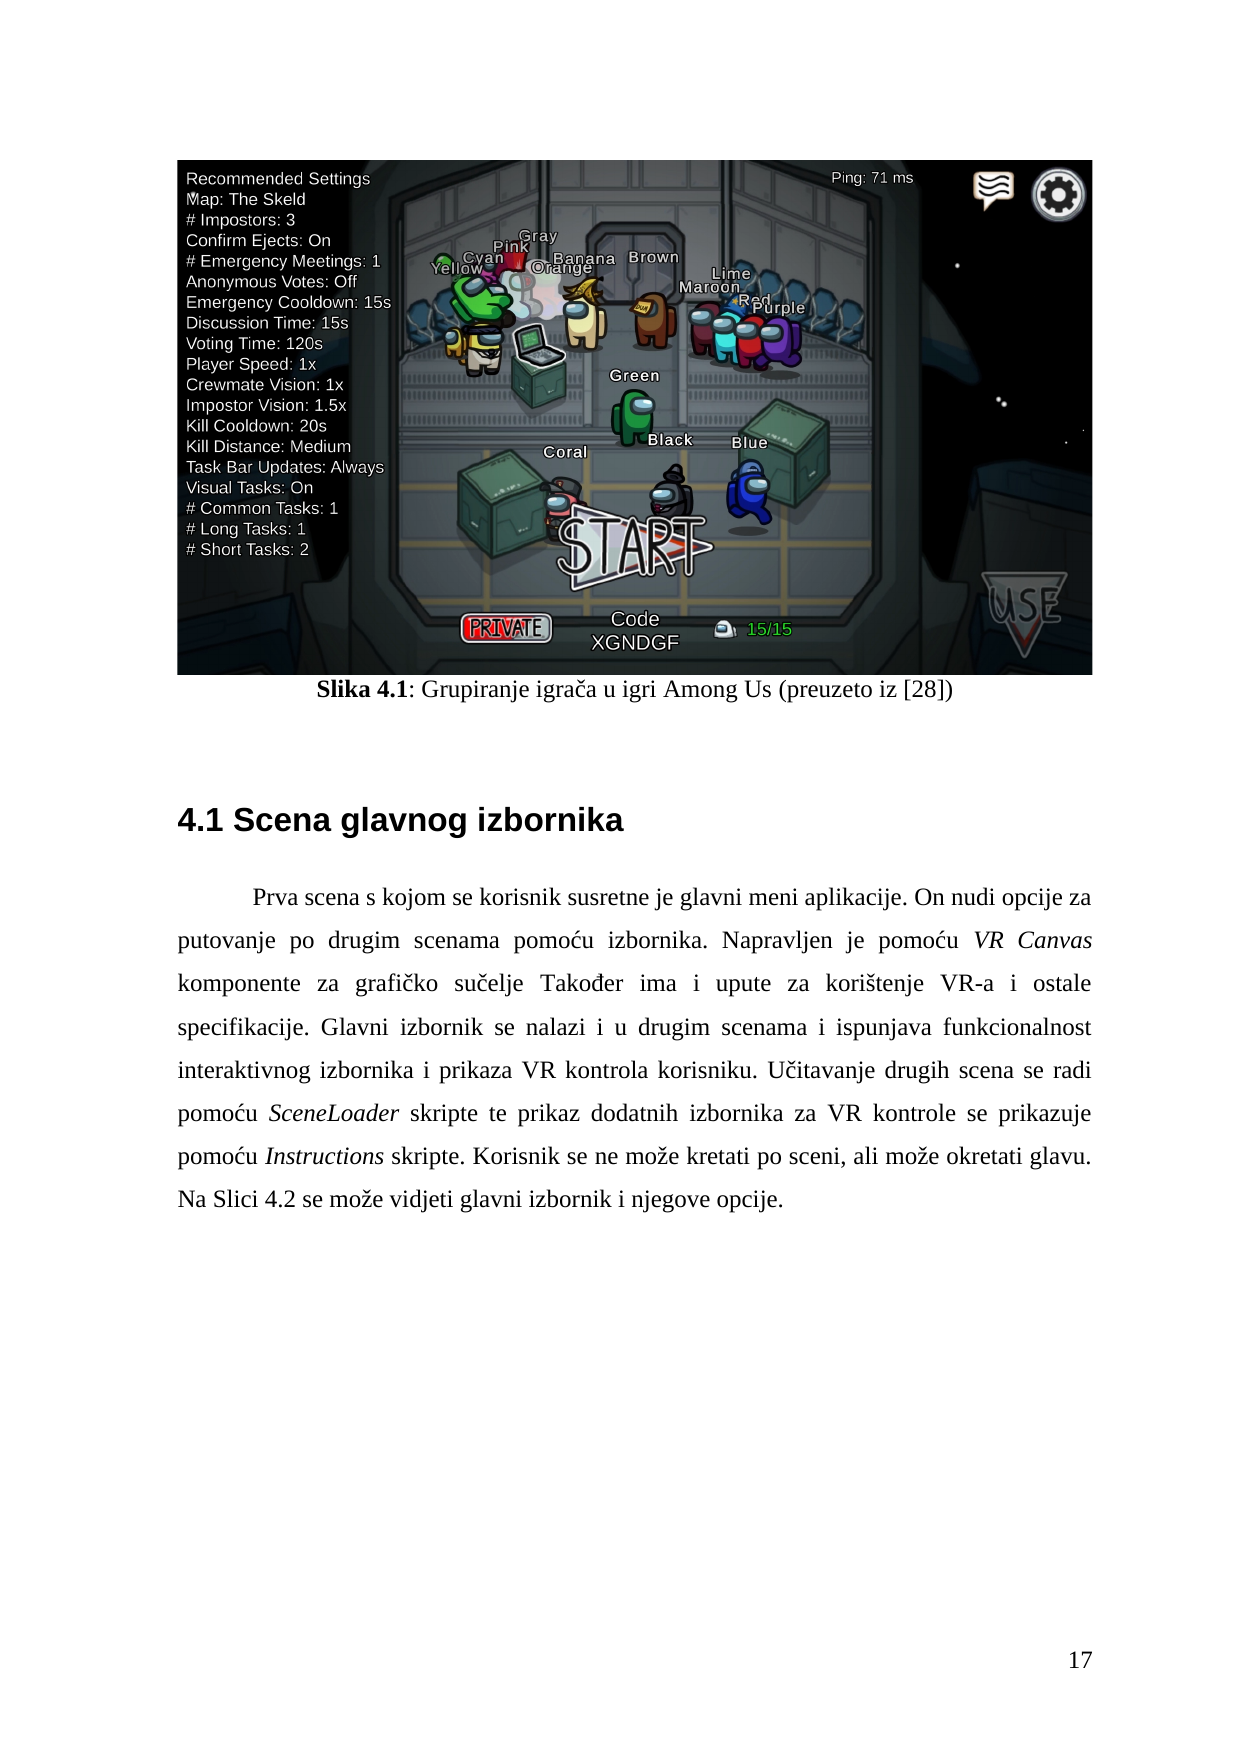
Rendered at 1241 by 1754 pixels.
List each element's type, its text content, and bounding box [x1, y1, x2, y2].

picture [177, 160, 1093, 675]
text Prva scena s kojom se korisnik susretne je glavni meni aplikacije. On nudi opcije za putovanje po drugim scenama pomoću izbornika. Napravljen je pomoću VR Canvas komponente za grafičko sučelje Također ima i upute za korištenje VR-a i ostale specifikacije. Glavni izbornik se nalazi i u drugim scenama i ispunjava funkcionalnost interaktivnog izbornika i prikaza VR kontrola korisniku. Učitavanje drugih scena se radi pomoću SceneLoader skripte te prikaz dodatnih izbornika za VR kontrole se prikazuje pomoću Instructions skripte. Korisnik se ne može kretati po sceni, ali može okretati glavu. Na Slici 4.2 se može vidjeti glavni izbornik i njegove opcije. [177, 882, 1092, 1213]
subtitle 4.1 Scena glavnog izbornika [177, 800, 1092, 838]
